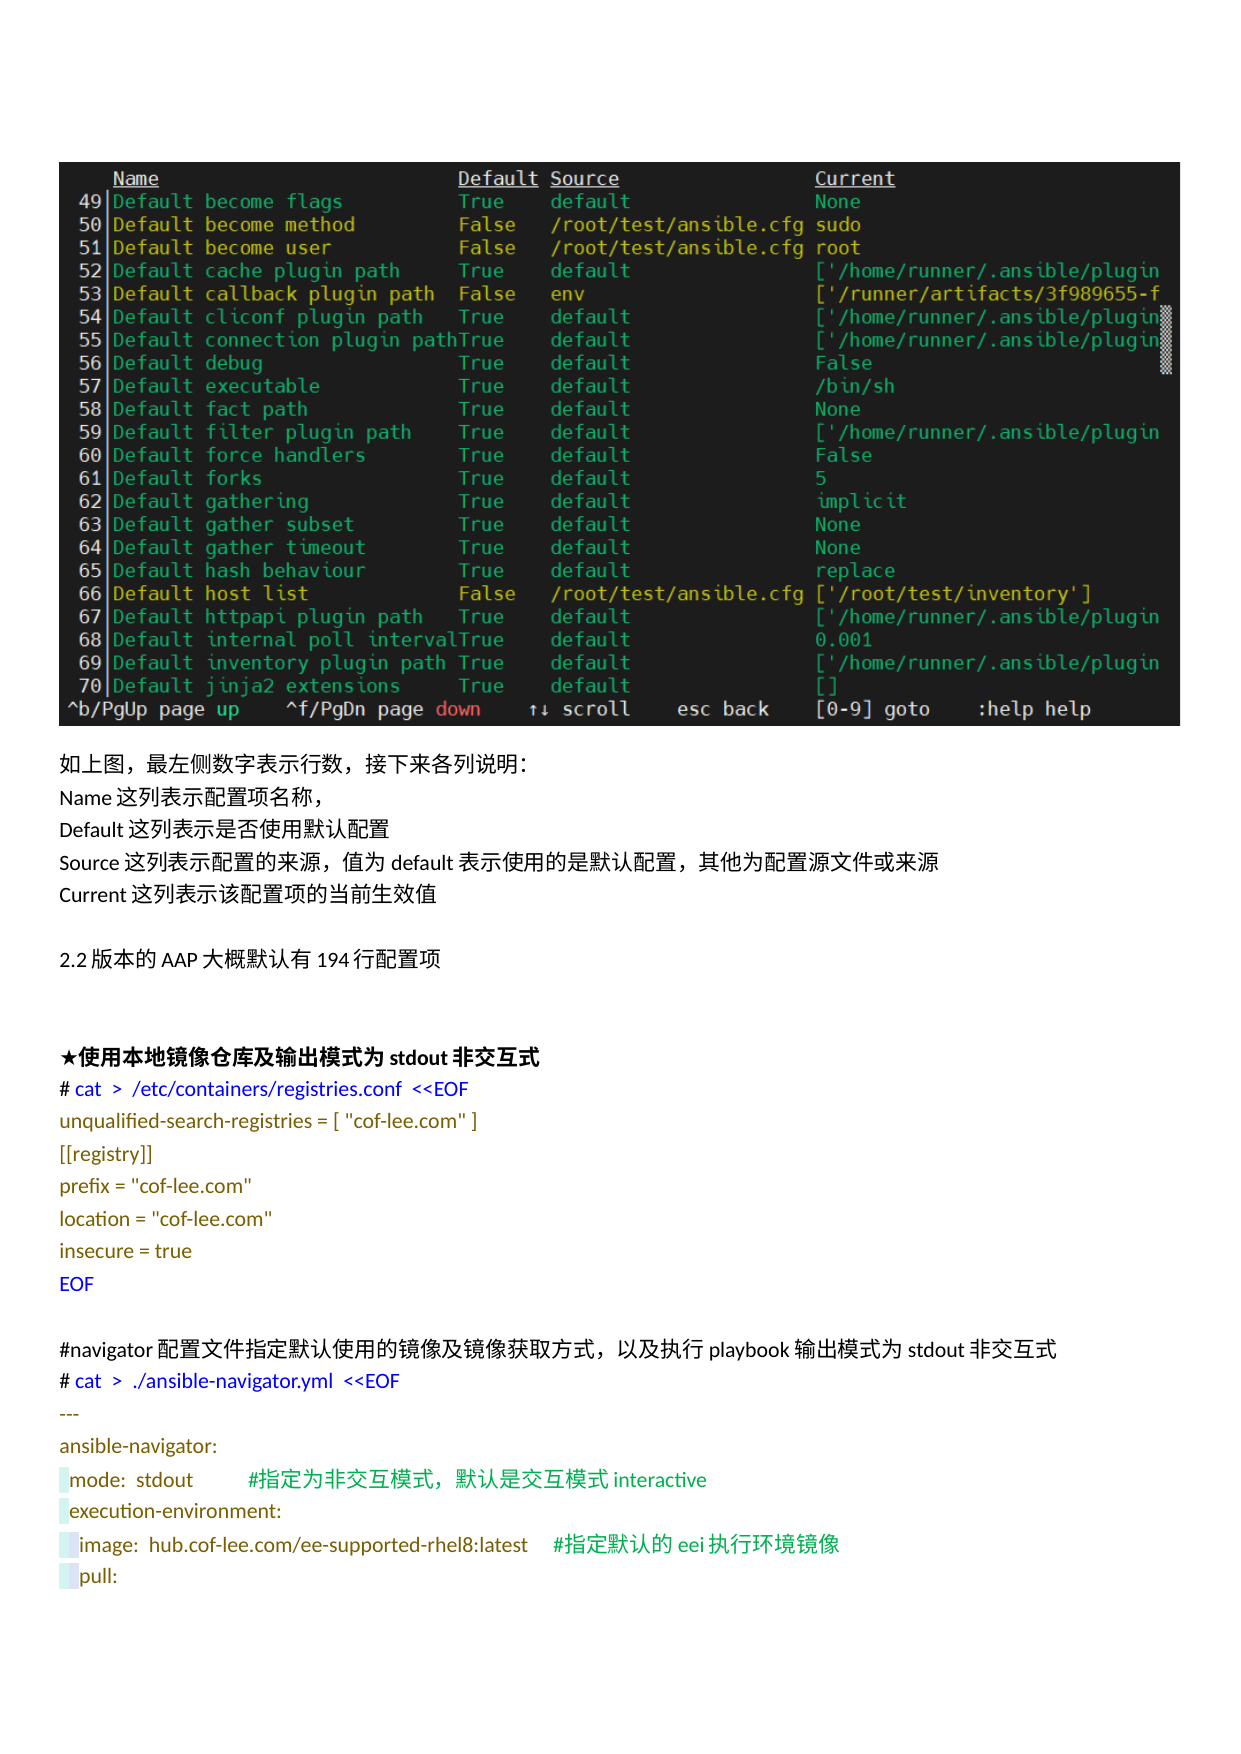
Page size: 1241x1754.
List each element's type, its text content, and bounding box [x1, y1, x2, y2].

text Name这列表示配置项名称， [59, 779, 1181, 812]
text #navigator配置文件指定默认使用的镜像及镜像获取方式，以及执行playbook输出模式为stdout非交互式 [59, 1332, 1181, 1364]
text Current这列表示该配置项的当前生效值 [59, 877, 1181, 909]
text --- [59, 1397, 1181, 1429]
text image: hub.cof-lee.com/ee-supported-rhel8:latest #指定默认的eei执行环境镜像 [59, 1527, 1181, 1559]
text 2.2版本的AAP大概默认有194行配置项 [59, 942, 1181, 974]
text location = "cof-lee.com" [59, 1202, 1181, 1234]
picture [59, 162, 1181, 726]
text 如上图，最左侧数字表示行数，接下来各列说明： [59, 747, 1181, 779]
text Default这列表示是否使用默认配置 [59, 812, 1181, 844]
text EOF [59, 1267, 1181, 1299]
text pull: [59, 1559, 1181, 1592]
text insecure = true [59, 1234, 1181, 1267]
text ★使用本地镜像仓库及输出模式为stdout非交互式 [59, 1039, 1181, 1072]
text unqualified-search-registries = [ "cof-lee.com" ] [59, 1104, 1181, 1137]
text mode: stdout #指定为非交互模式，默认是交互模式interactive [59, 1462, 1181, 1494]
text prefix = "cof-lee.com" [59, 1169, 1181, 1202]
text execution-environment: [59, 1494, 1181, 1527]
text Source这列表示配置的来源，值为default表示使用的是默认配置，其他为配置源文件或来源 [59, 844, 1181, 877]
text ansible-navigator: [59, 1429, 1181, 1462]
text # cat > /etc/containers/registries.conf <<EOF [59, 1072, 1181, 1104]
text # cat > ./ansible-navigator.yml <<EOF [59, 1364, 1181, 1397]
text [[registry]] [59, 1137, 1181, 1169]
